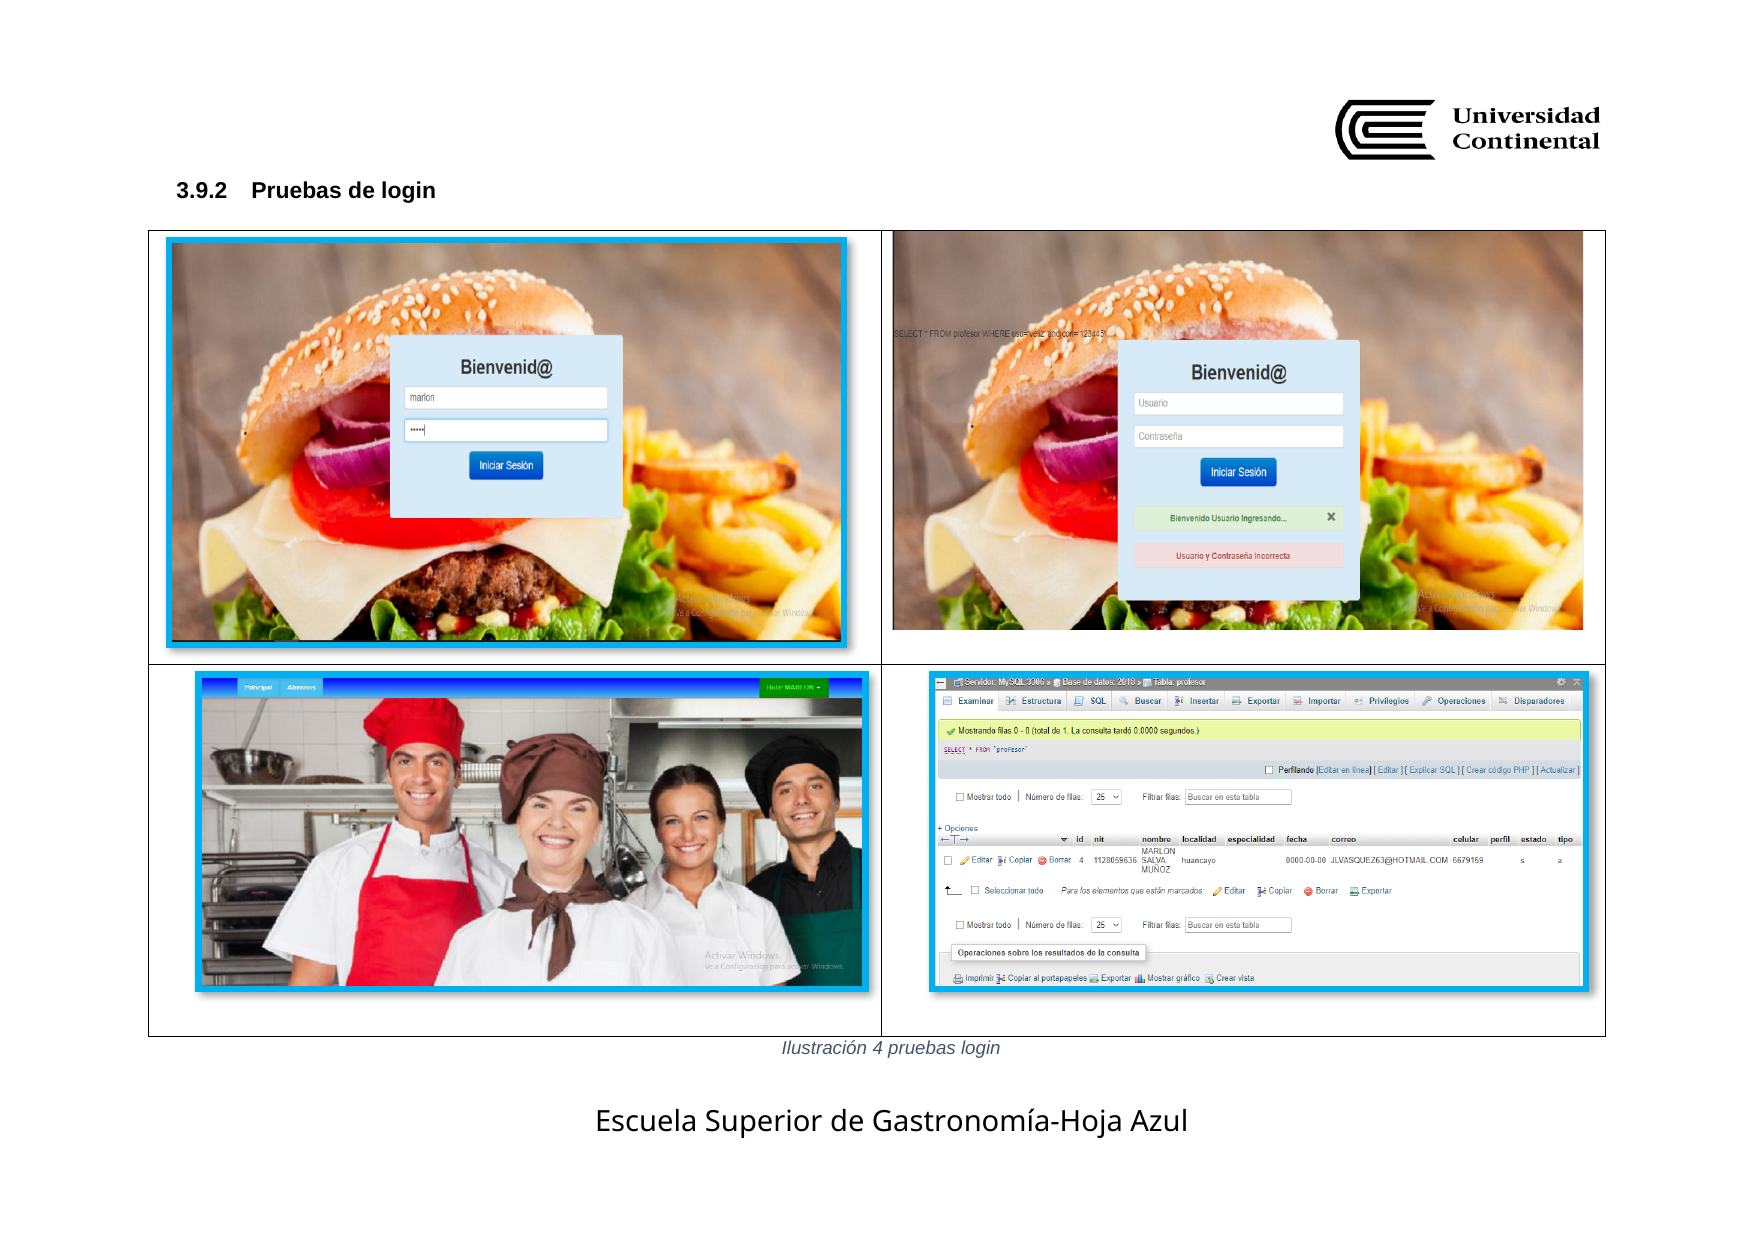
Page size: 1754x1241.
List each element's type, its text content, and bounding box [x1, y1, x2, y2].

table_cell [882, 665, 1605, 1036]
picture [173, 244, 840, 641]
picture [892, 231, 1584, 630]
subtitle Pruebas de login [176, 177, 1606, 203]
text Ilustración 4 pruebas login [148, 1037, 1606, 1058]
picture [203, 679, 861, 985]
table_header [882, 231, 1605, 664]
table_header [149, 231, 881, 664]
picture [1328, 93, 1607, 166]
table_cell [149, 665, 881, 1036]
